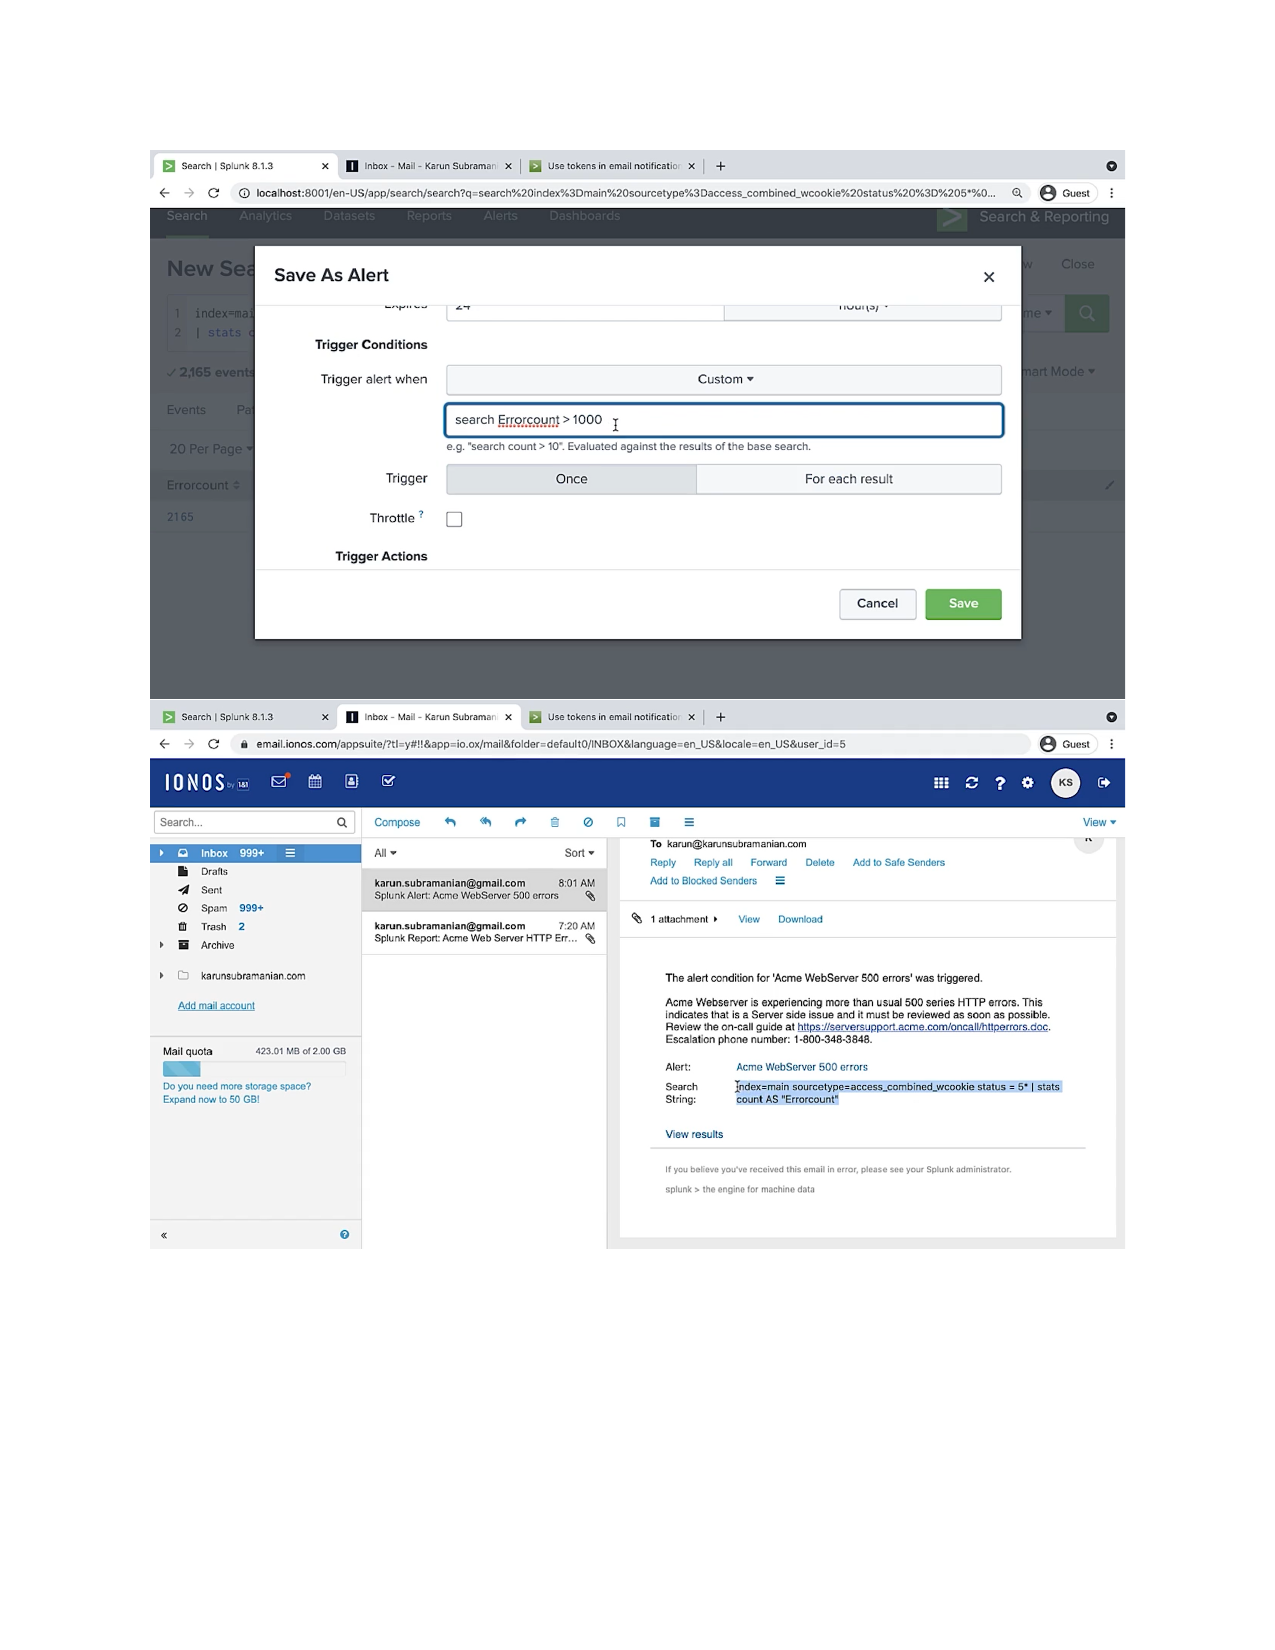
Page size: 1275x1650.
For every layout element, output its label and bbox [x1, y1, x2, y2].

picture [150, 700, 1125, 1249]
picture [150, 150, 1125, 699]
